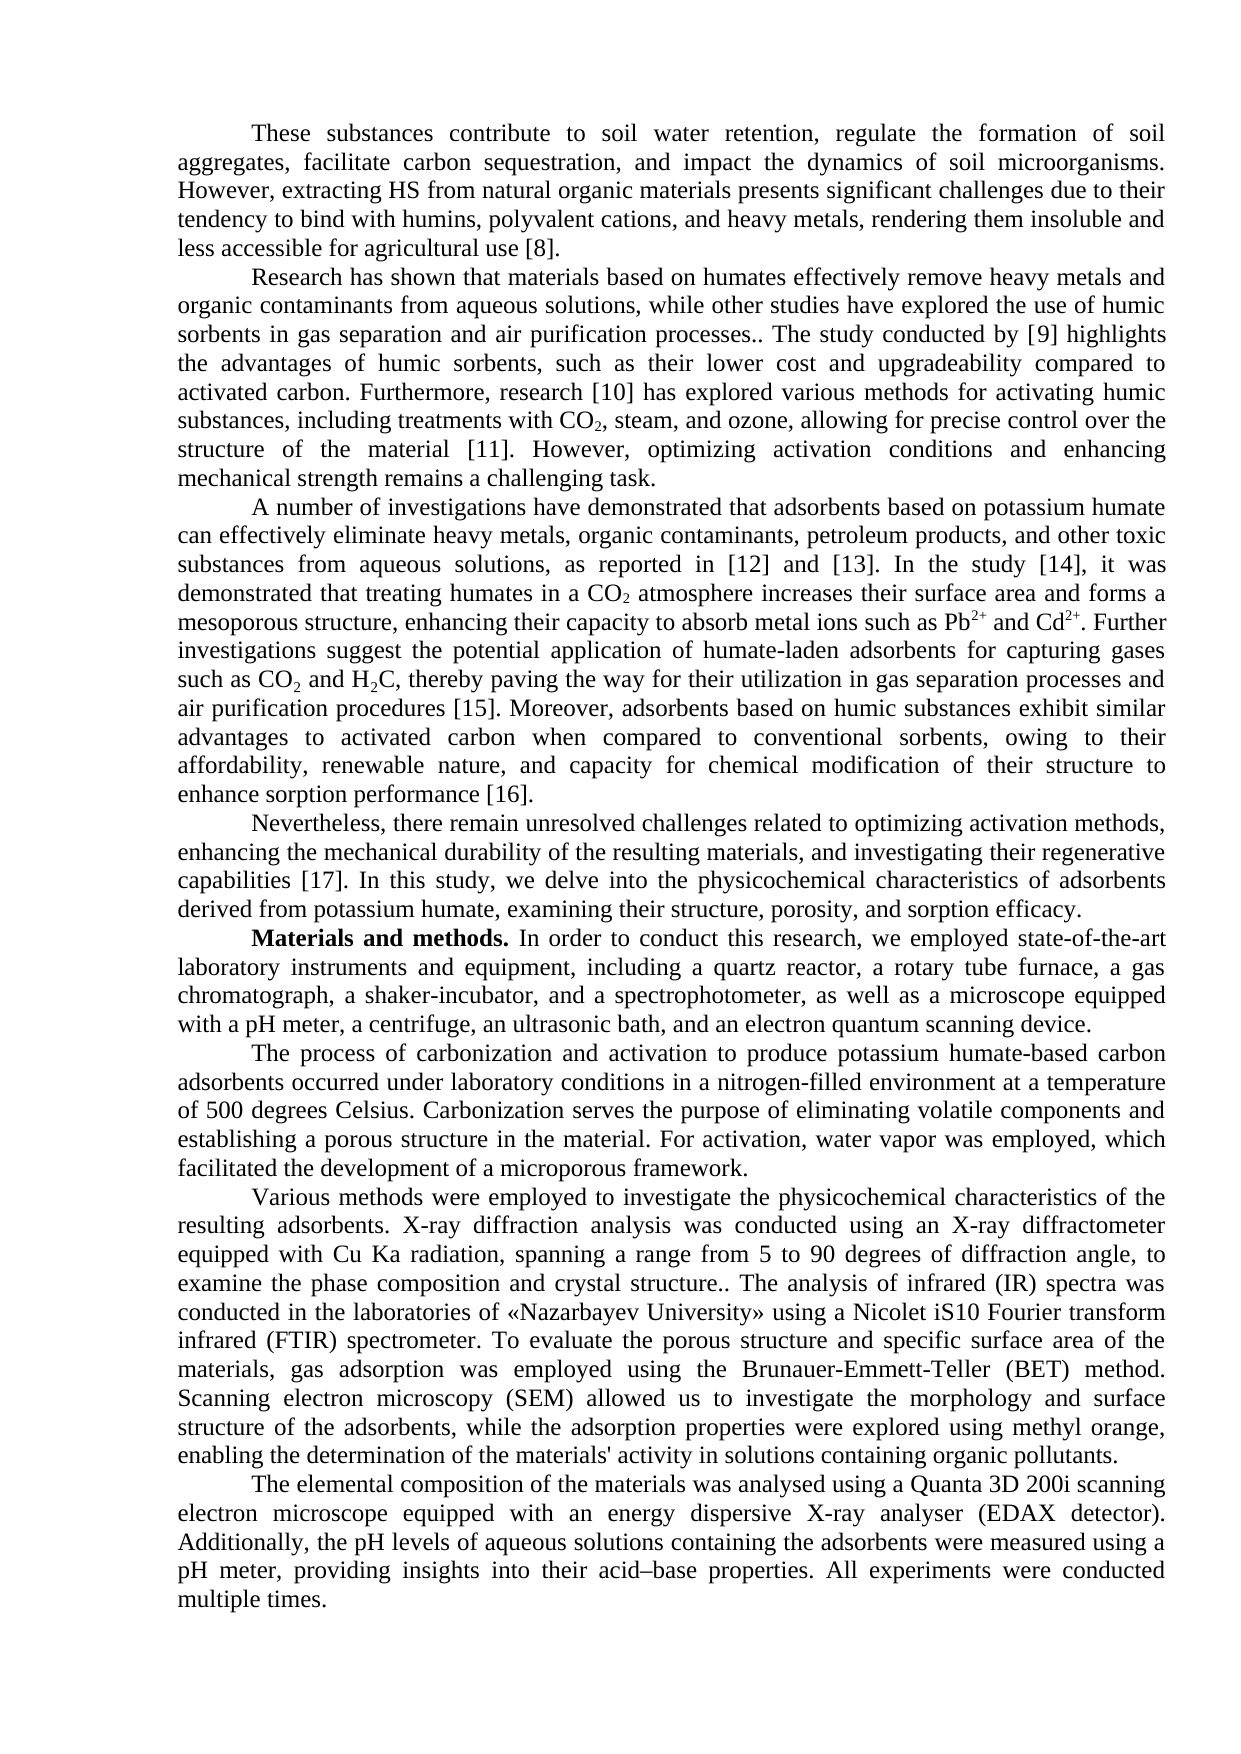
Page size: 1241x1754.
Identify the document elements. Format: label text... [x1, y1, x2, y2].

text A number of investigations have demonstrated that adsorbents based on potassium humate can effectively eliminate heavy metals, organic contaminants, petroleum products, and other toxic substances from aqueous solutions, as reported in [12] and [13]. In the study [14], it was demonstrated that treating humates in a CO2 atmosphere increases their surface area and forms a mesoporous structure, enhancing their capacity to absorb metal ions such as Pb2+ and Cd2+. Further investigations suggest the potential application of humate-laden adsorbents for capturing gases such as CO₂ and H₂C, thereby paving the way for their utilization in gas separation processes and air purification procedures [15]. Moreover, adsorbents based on humic substances exhibit similar advantages to activated carbon when compared to conventional sorbents, owing to their affordability, renewable nature, and capacity for chemical modification of their structure to enhance sorption performance [16]. [177, 492, 1167, 808]
text The elemental composition of the materials was analysed using a Quanta 3D 200i scanning electron microscope equipped with an energy dispersive X-ray analyser (EDAX detector). Additionally, the pH levels of aqueous solutions containing the adsorbents were measured using a pH meter, providing insights into their acid–base properties. All experiments were conducted multiple times. [177, 1469, 1167, 1613]
text The process of carbonization and activation to produce potassium humate-based carbon adsorbents occurred under laboratory conditions in a nitrogen-filled environment at a temperature of 500 degrees Celsius. Carbonization serves the purpose of eliminating volatile components and establishing a porous structure in the material. For activation, water vapor was employed, which facilitated the development of a microporous framework. [177, 1038, 1167, 1182]
text Nevertheless, there remain unresolved challenges related to optimizing activation methods, enhancing the mechanical durability of the resulting materials, and investigating their regenerative capabilities [17]. In this study, we delve into the physicochemical characteristics of adsorbents derived from potassium humate, examining their structure, porosity, and sorption efficacy. [177, 808, 1167, 923]
text Materials and methods. In order to conduct this research, we employed state-of-the-art laboratory instruments and equipment, including a quartz reactor, a rotary tube furnace, a gas chromatograph, a shaker-incubator, and a spectrophotometer, as well as a microscope equipped with a pH meter, a centrifuge, an ultrasonic bath, and an electron quantum scanning device. [177, 923, 1167, 1038]
text Various methods were employed to investigate the physicochemical characteristics of the resulting adsorbents. X-ray diffraction analysis was conducted using an X-ray diffractometer equipped with Cu Ka radiation, spanning a range from 5 to 90 degrees of diffraction angle, to examine the phase composition and crystal structure.. The analysis of infrared (IR) spectra was conducted in the laboratories of «Nazarbayev University» using a Nicolet iS10 Fourier transform infrared (FTIR) spectrometer. To evaluate the porous structure and specific surface area of the materials, gas adsorption was employed using the Brunauer-Emmett-Teller (BET) method. Scanning electron microscopy (SEM) allowed us to investigate the morphology and surface structure of the adsorbents, while the adsorption properties were explored using methyl orange, enabling the determination of the materials' activity in solutions containing organic pollutants. [177, 1182, 1167, 1469]
text These substances contribute to soil water retention, regulate the formation of soil aggregates, facilitate carbon sequestration, and impact the dynamics of soil microorganisms. However, extracting HS from natural organic materials presents significant challenges due to their tendency to bind with humins, polyvalent cations, and heavy metals, rendering them insoluble and less accessible for agricultural use [8]. [177, 118, 1167, 262]
text Research has shown that materials based on humates effectively remove heavy metals and organic contaminants from aqueous solutions, while other studies have explored the use of humic sorbents in gas separation and air purification processes.. The study conducted by [9] highlights the advantages of humic sorbents, such as their lower cost and upgradeability compared to activated carbon. Furthermore, research [10] has explored various methods for activating humic substances, including treatments with CO2, steam, and ozone, allowing for precise control over the structure of the material [11]. However, optimizing activation conditions and enhancing mechanical strength remains a challenging task. [177, 262, 1167, 492]
